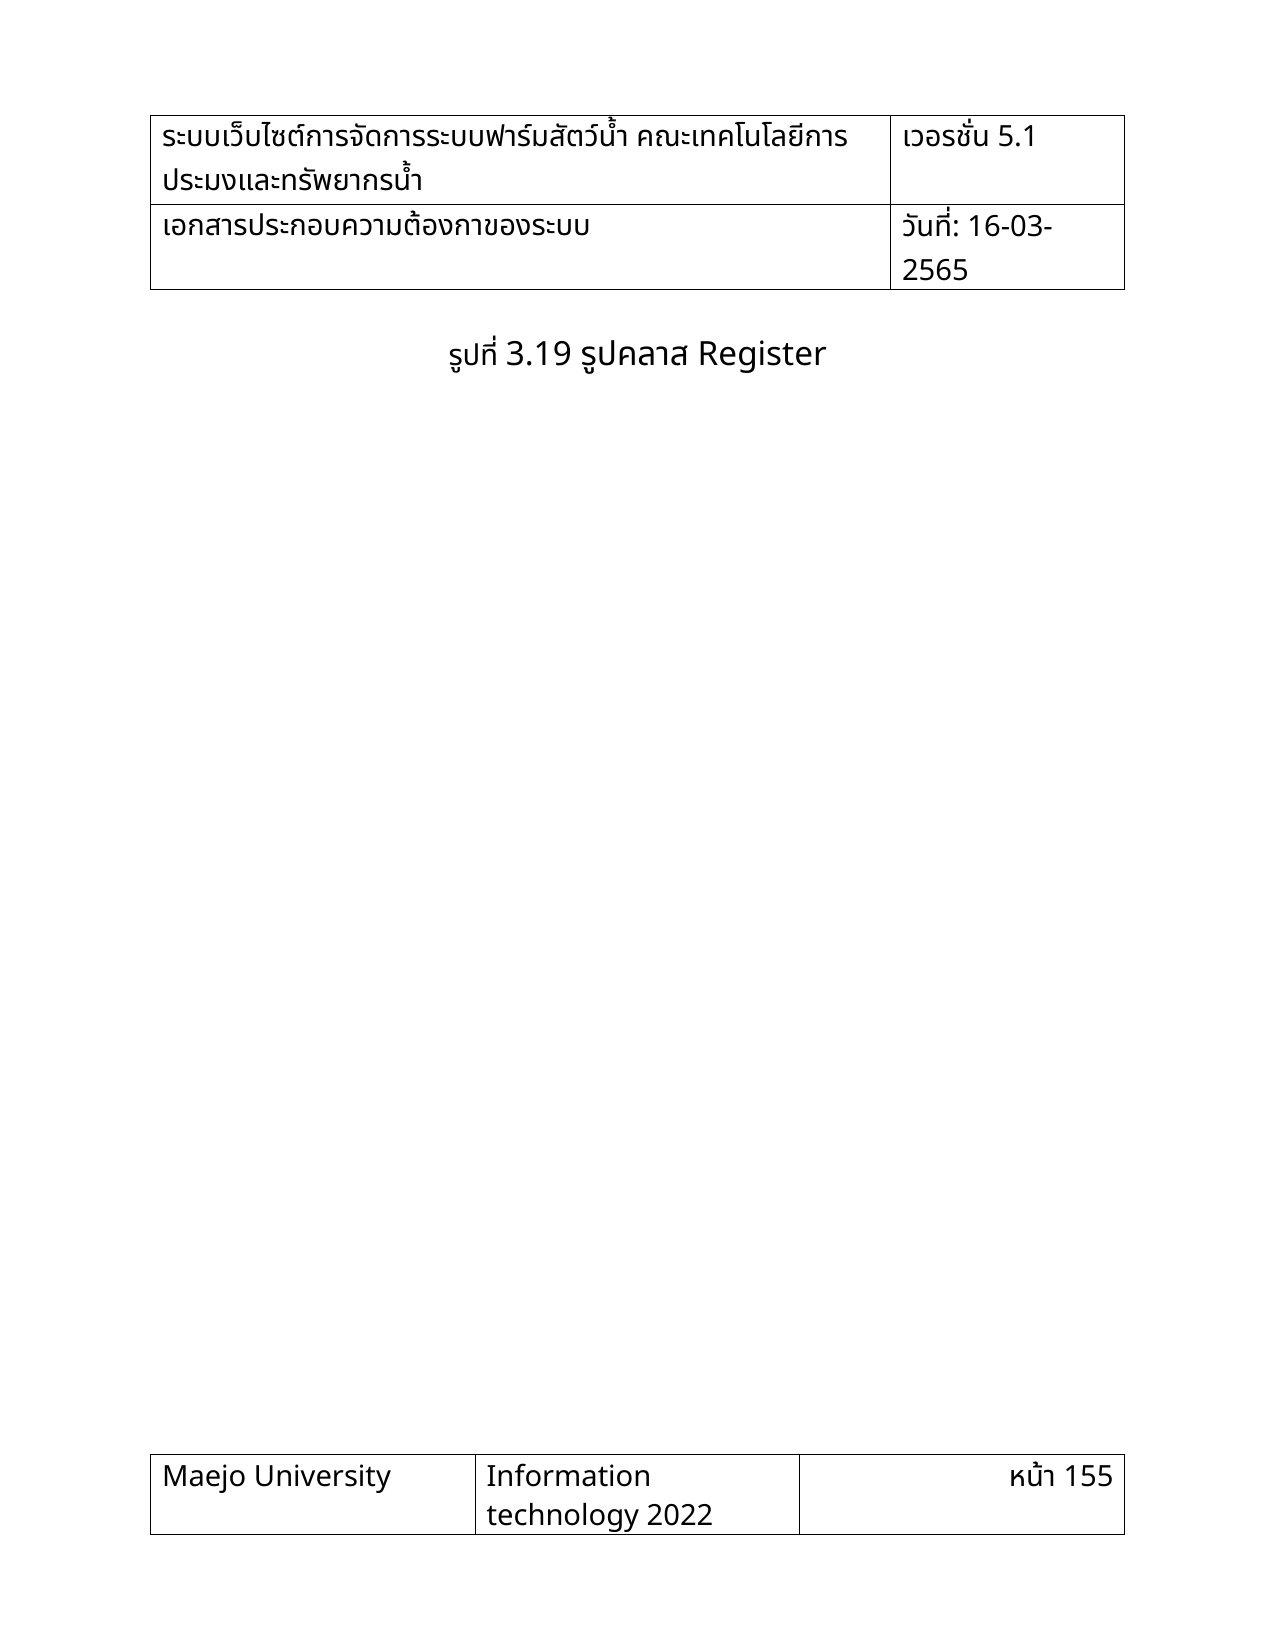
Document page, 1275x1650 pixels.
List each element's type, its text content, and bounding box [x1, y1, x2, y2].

text รูปที่ 3.19 รูปคลาส Register [150, 329, 1125, 380]
